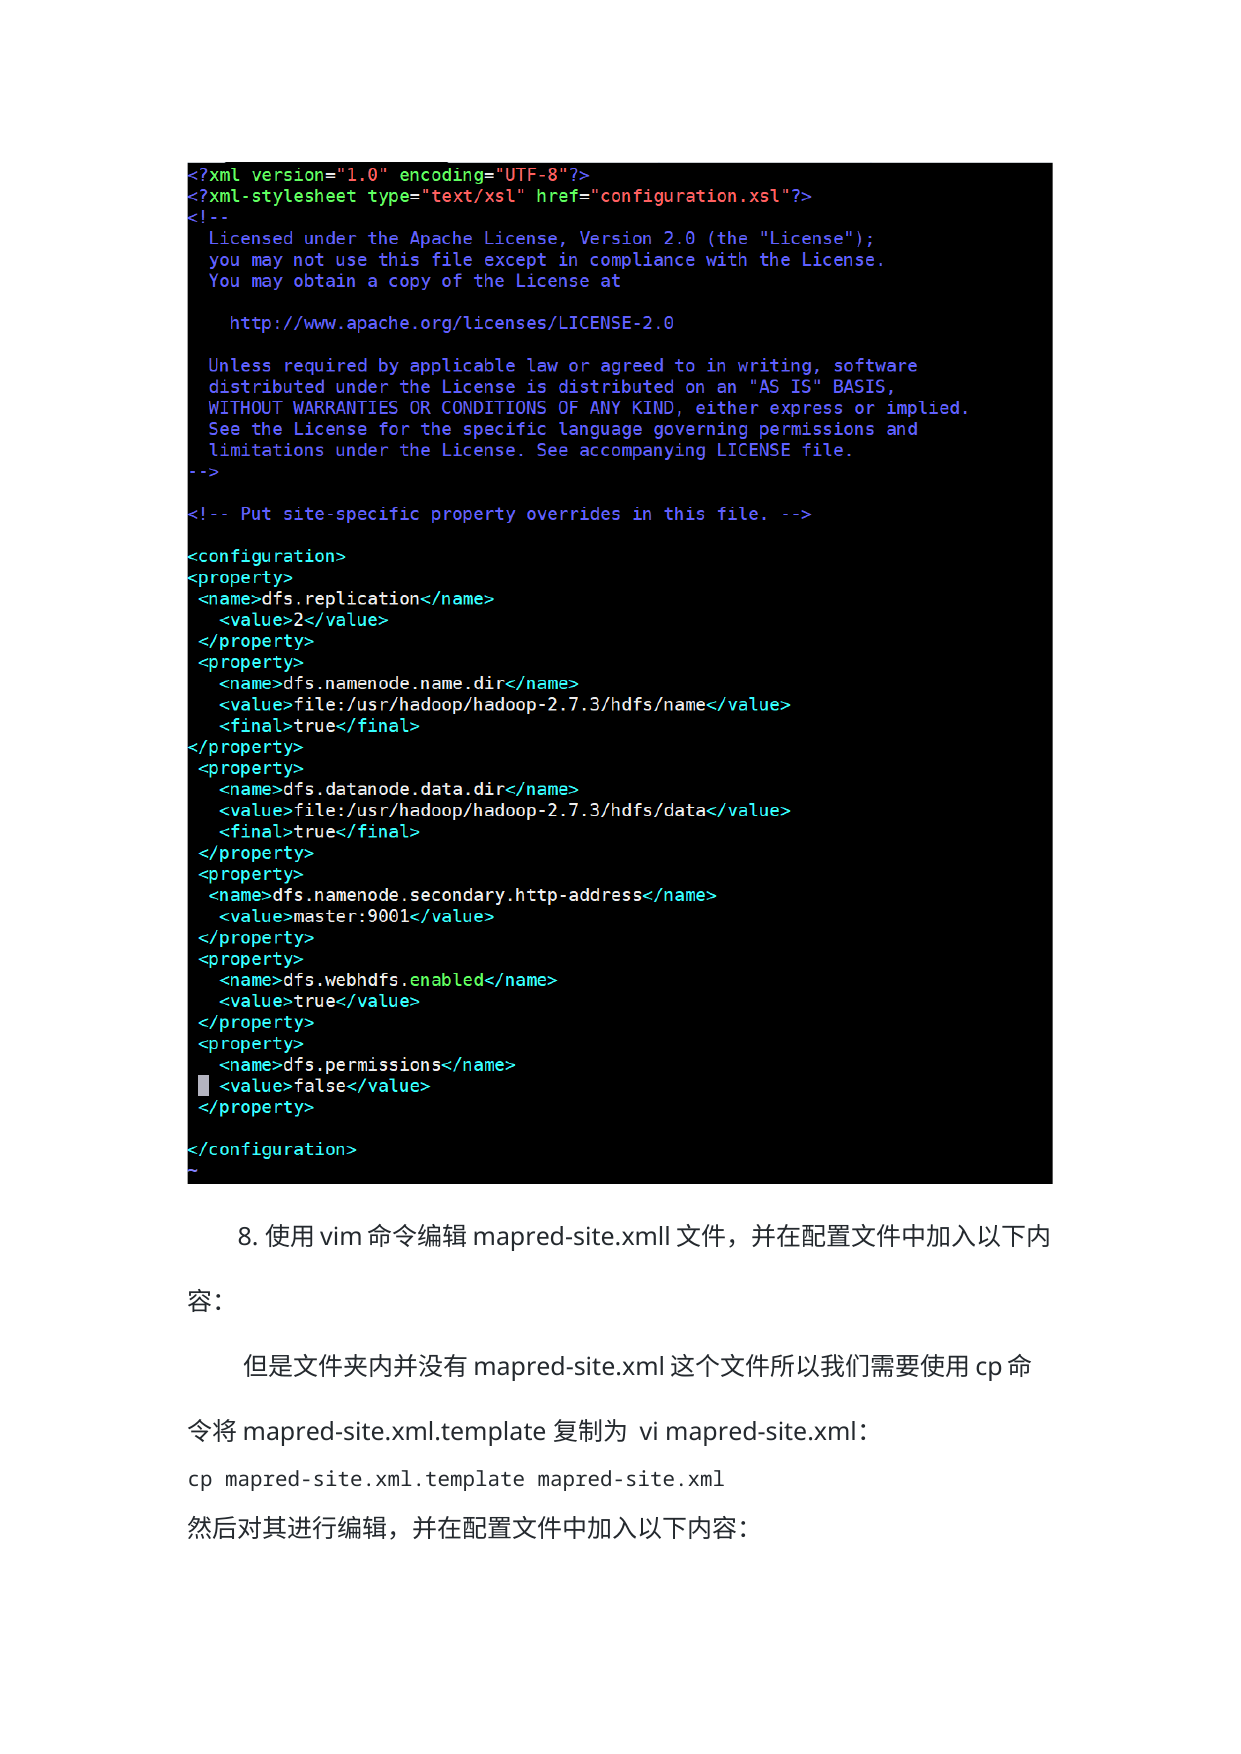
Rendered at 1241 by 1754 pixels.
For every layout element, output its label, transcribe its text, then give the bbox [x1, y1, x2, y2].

picture [187, 162, 1053, 1184]
text 8. 使用vim命令编辑mapred-site.xmll文件，并在配置文件中加入以下内容： 但是文件夹内并没有mapred-site.xml这个文件所以我们需要使用cp命令将mapred-site.xml.template 复制为 vi mapred-site.xml： cp mapred-site.xml.template mapred-site.xml 然后对其进行编辑，并在配置文件中加入以下内容： [187, 1202, 1053, 1559]
